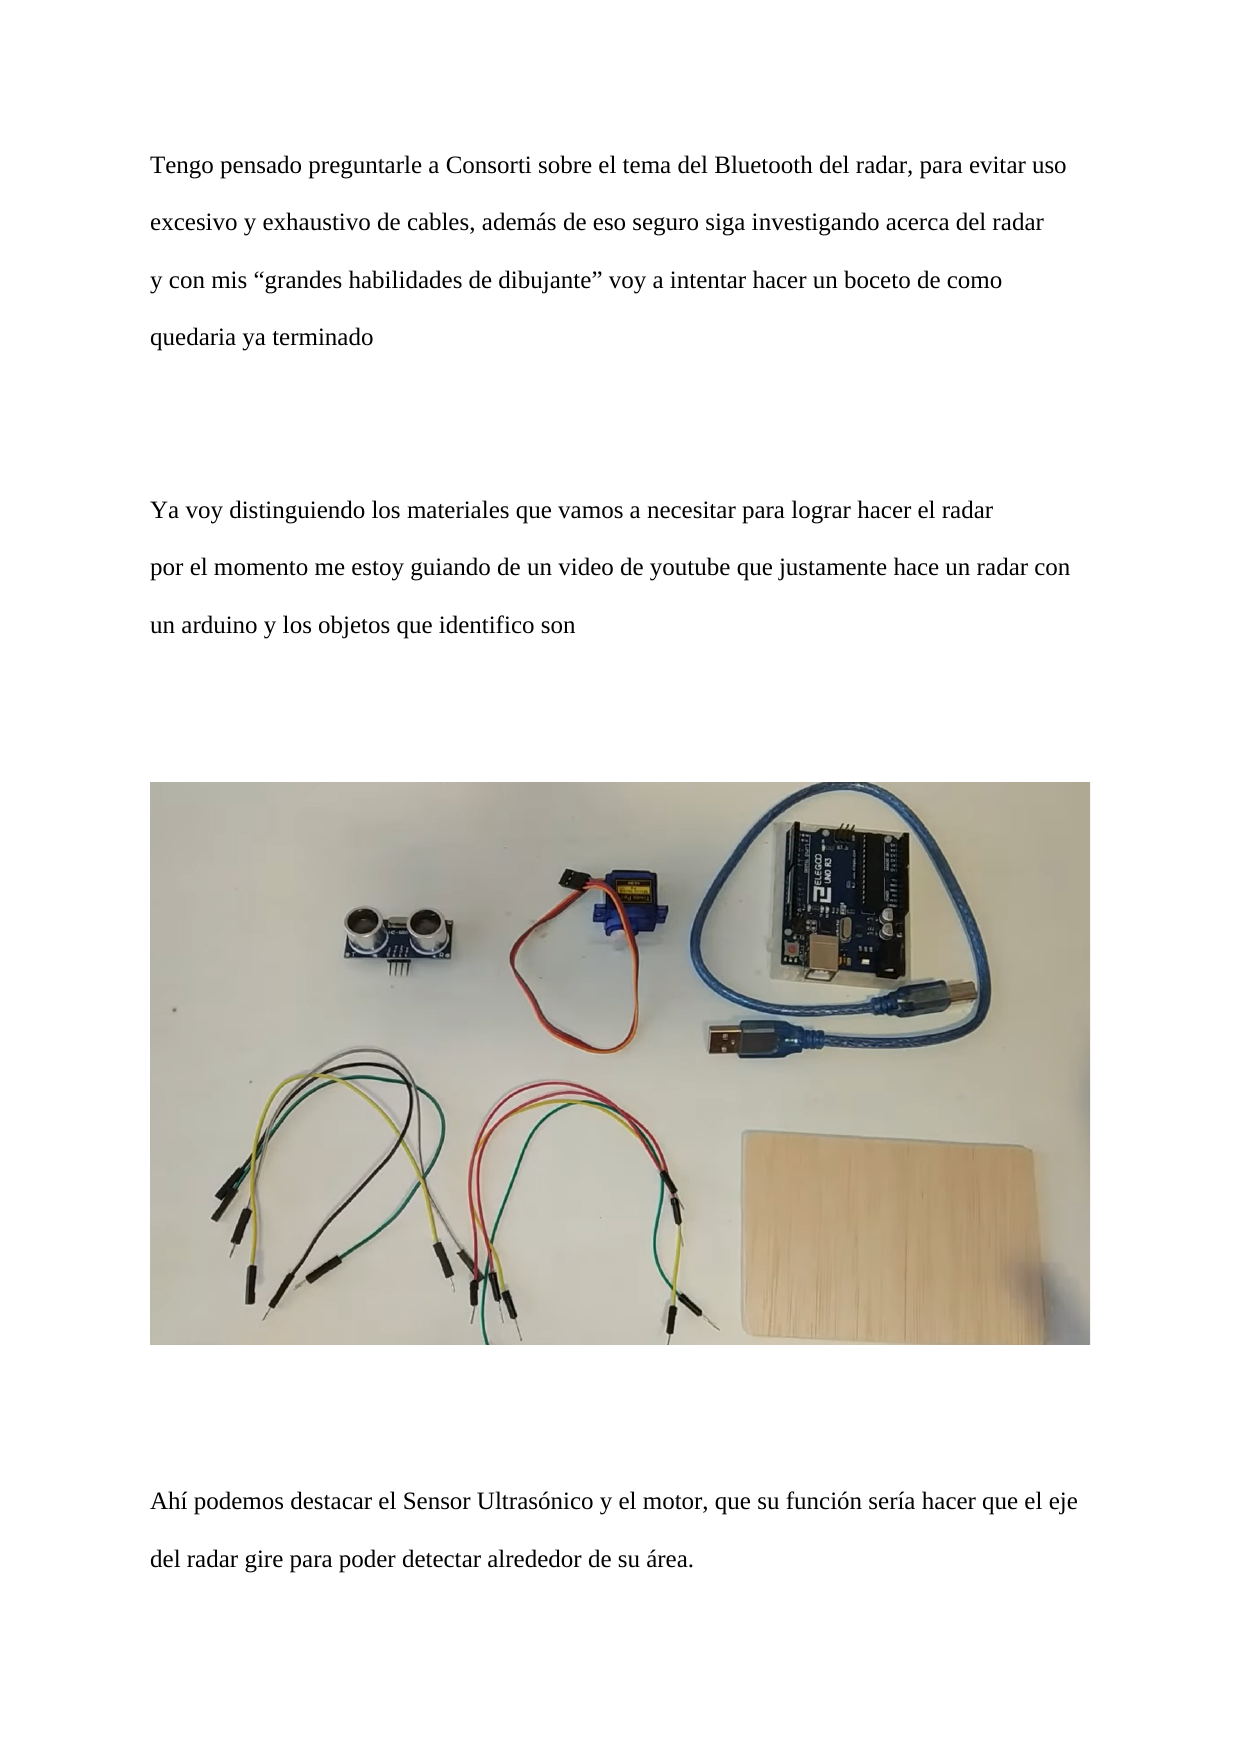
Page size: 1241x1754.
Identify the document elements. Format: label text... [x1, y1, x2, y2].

text por el momento me estoy guiando de un video de youtube que justamente hace un radar con un arduino y los objetos que identifico son [150, 552, 1090, 639]
text Ahí podemos destacar el Sensor Ultrasónico y el motor, que su función sería hacer que el eje del radar gire para poder detectar alrededor de su área. [150, 1486, 1090, 1573]
text Ya voy distinguiendo los materiales que vamos a necesitar para lograr hacer el radar [150, 495, 1090, 524]
text y con mis “grandes habilidades de dibujante” voy a intentar hacer un boceto de como quedaria ya terminado [150, 265, 1090, 351]
picture [150, 782, 1091, 1345]
text Tengo pensado preguntarle a Consorti sobre el tema del Bluetooth del radar, para evitar uso excesivo y exhaustivo de cables, además de eso seguro siga investigando acerca del radar [150, 150, 1090, 236]
